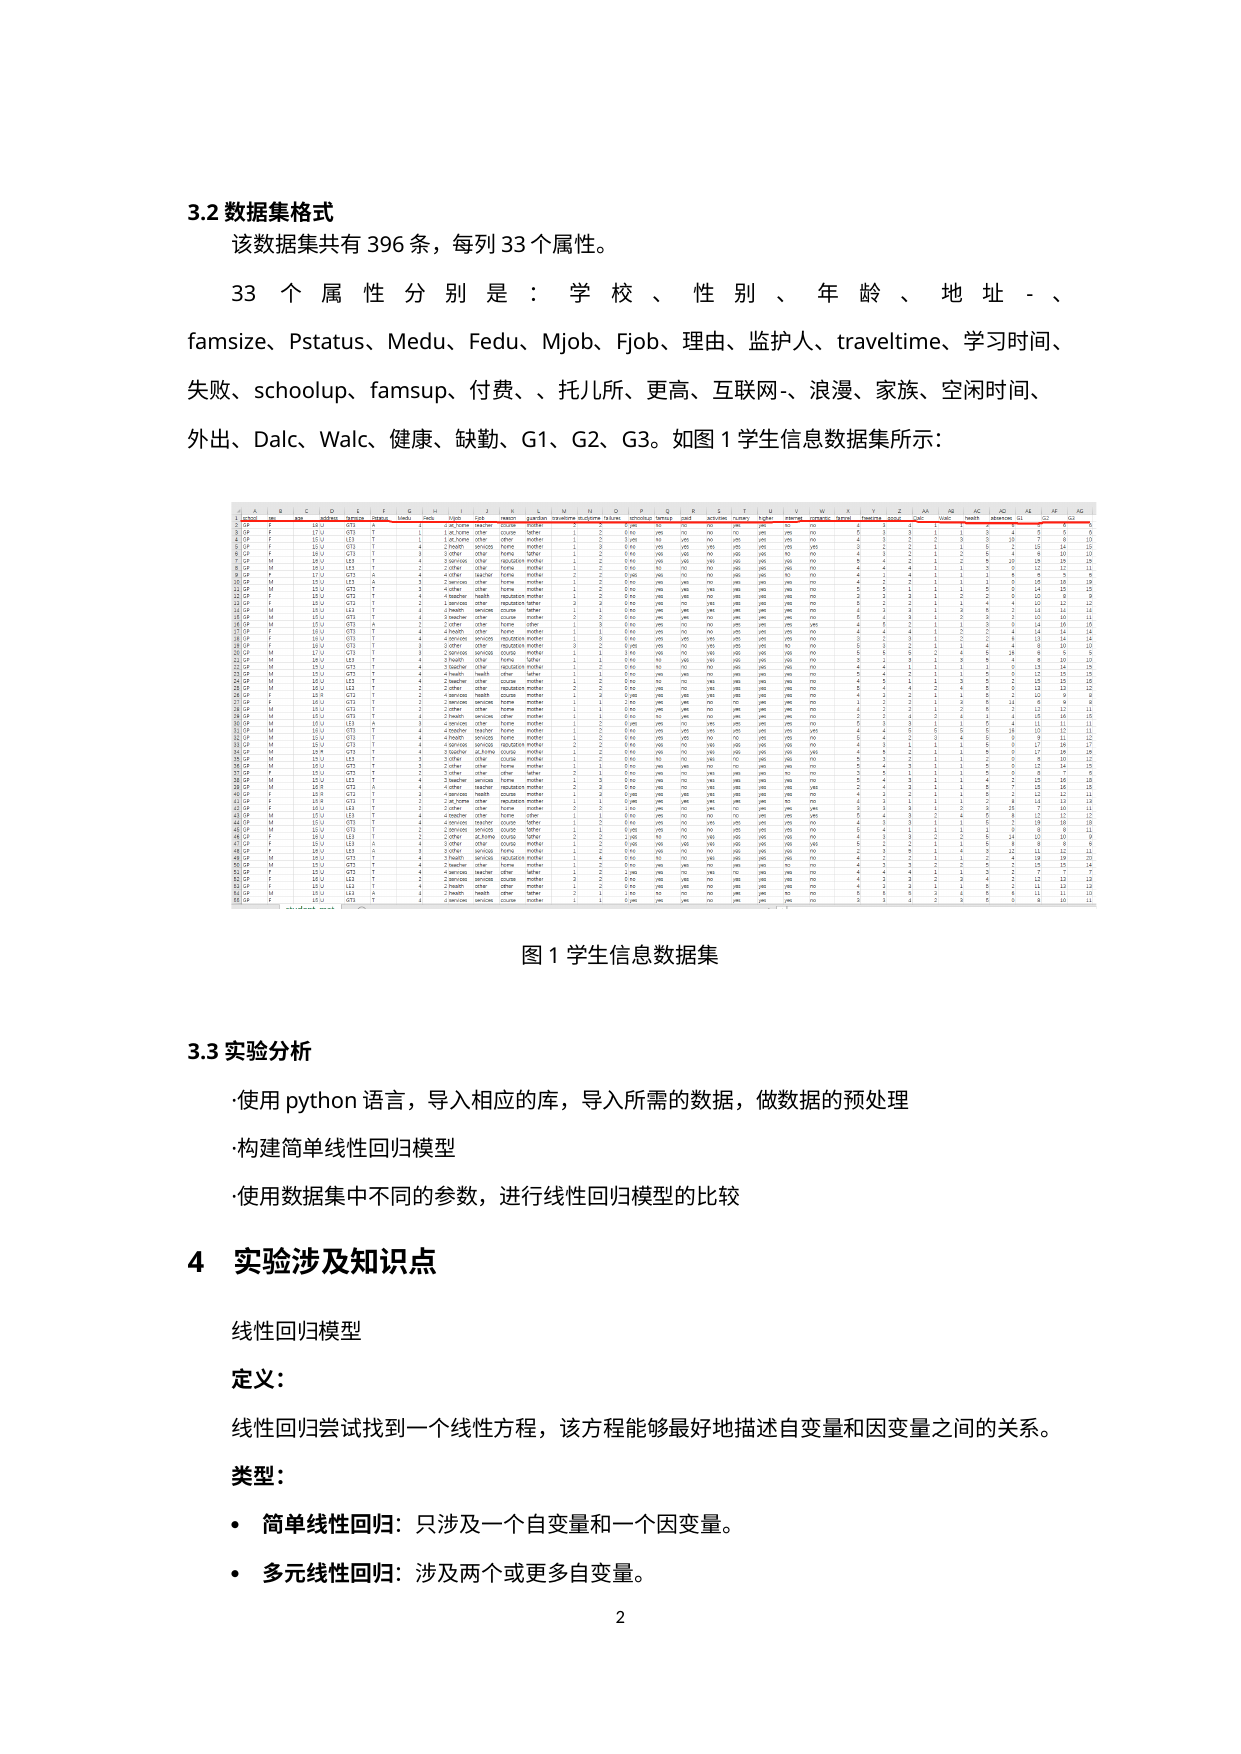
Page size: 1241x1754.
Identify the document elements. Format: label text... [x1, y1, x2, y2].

text 线性回归尝试找到一个线性方程，该方程能够最好地描述自变量和因变量之间的关系。 [187, 1410, 1053, 1443]
text 图1 学生信息数据集 [187, 938, 1053, 971]
text 3.2 数据集格式 [187, 194, 1053, 227]
picture [231, 502, 1097, 909]
text 该数据集共有396条，每列33个属性。 [187, 227, 1053, 259]
text 类型： [187, 1458, 1053, 1491]
text 3.3 实验分析 [187, 1034, 1053, 1066]
list 简单线性回归：只涉及一个自变量和一个因变量。 [187, 1507, 1053, 1539]
list 多元线性回归：涉及两个或更多自变量。 [187, 1555, 1053, 1588]
text 线性回归模型 [187, 1313, 1053, 1346]
text 定义： [187, 1362, 1053, 1394]
text ·构建简单线性回归模型 [187, 1131, 1053, 1163]
text 33个属性分别是：学校、性别、年龄、地址-、famsize、Pstatus、Medu、Fedu、Mjob、Fjob、理由、监护人、traveltime、学习时间、失败、schoolup、famsup、付费、、托儿所、更高、互联网-、浪漫、家族、空闲时间、外出、Dalc、Walc、健康、缺勤、G1、G2、G3。如图1学生信息数据集所示： [187, 275, 1053, 454]
text ·使用数据集中不同的参数，进行线性回归模型的比较 [187, 1179, 1053, 1211]
text ·使用python语言，导入相应的库，导入所需的数据，做数据的预处理 [187, 1082, 1053, 1115]
text 4 实验涉及知识点 [187, 1227, 1053, 1292]
